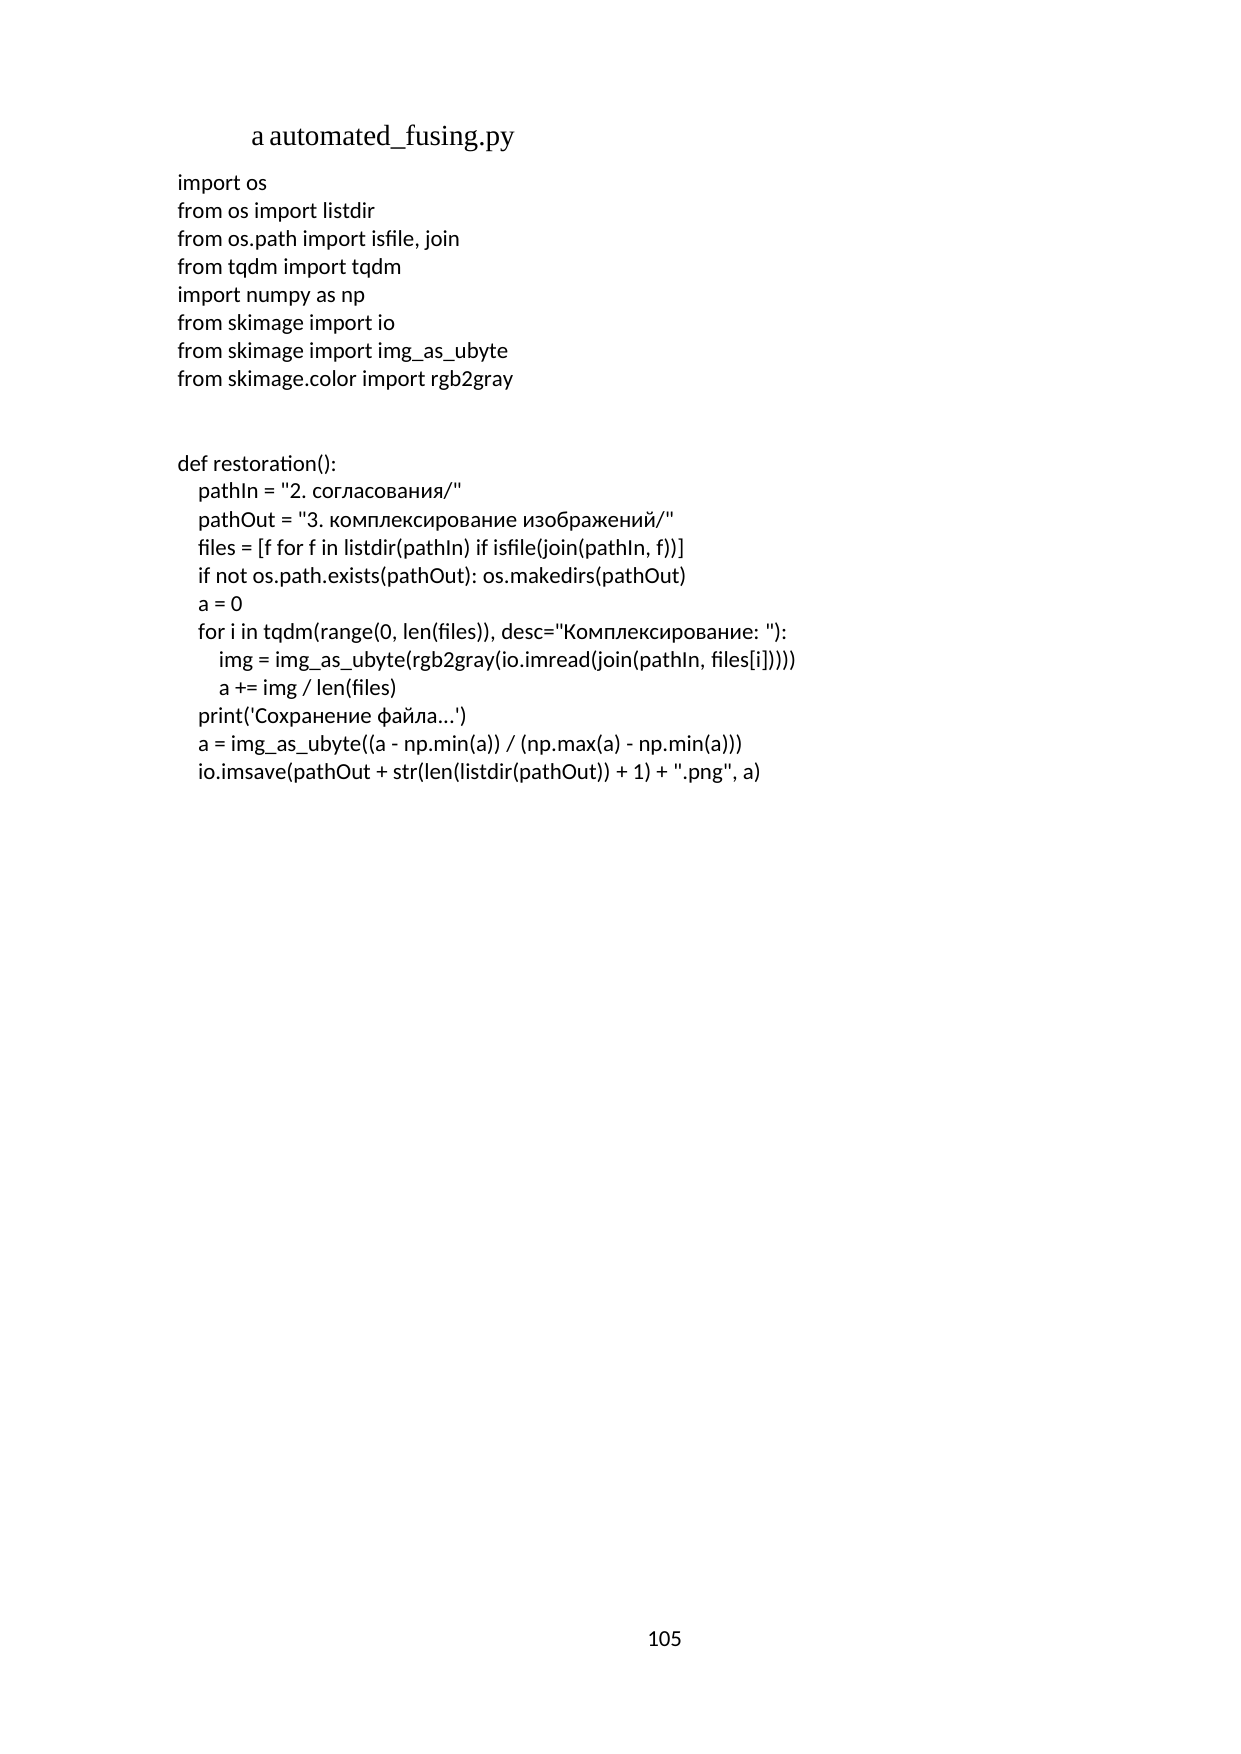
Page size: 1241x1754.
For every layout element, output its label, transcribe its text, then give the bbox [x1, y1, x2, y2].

text a = 0 [177, 589, 1152, 617]
text from tqdm import tqdm [177, 252, 1152, 281]
text io.imsave(pathOut + str(len(listdir(pathOut)) + 1) + ".png", a) [177, 757, 1152, 785]
text a += img / len(files) [177, 673, 1152, 701]
text print('Сохранение файла...') [177, 701, 1152, 729]
text a automated_fusing.py [177, 118, 1152, 152]
text from skimage import img_as_ubyte [177, 337, 1152, 364]
text for i in tqdm(range(0, len(files)), desc="Комплексирование: "): [177, 617, 1152, 645]
text if not os.path.exists(pathOut): os.makedirs(pathOut) [177, 561, 1152, 589]
text def restoration(): [177, 449, 1152, 477]
text pathIn = "2. согласования/" [177, 477, 1152, 505]
text from os.path import isfile, join [177, 224, 1152, 252]
text import numpy as np [177, 281, 1152, 308]
text pathOut = "3. комплексирование изображений/" [177, 505, 1152, 533]
text files = [f for f in listdir(pathIn) if isfile(join(pathIn, f))] [177, 533, 1152, 561]
text from skimage import io [177, 308, 1152, 337]
text from skimage.color import rgb2gray [177, 364, 1152, 393]
text import os [177, 168, 1152, 196]
text from os import listdir [177, 196, 1152, 224]
text img = img_as_ubyte(rgb2gray(io.imread(join(pathIn, files[i])))) [177, 645, 1152, 673]
text a = img_as_ubyte((a - np.min(a)) / (np.max(a) - np.min(a))) [177, 729, 1152, 757]
